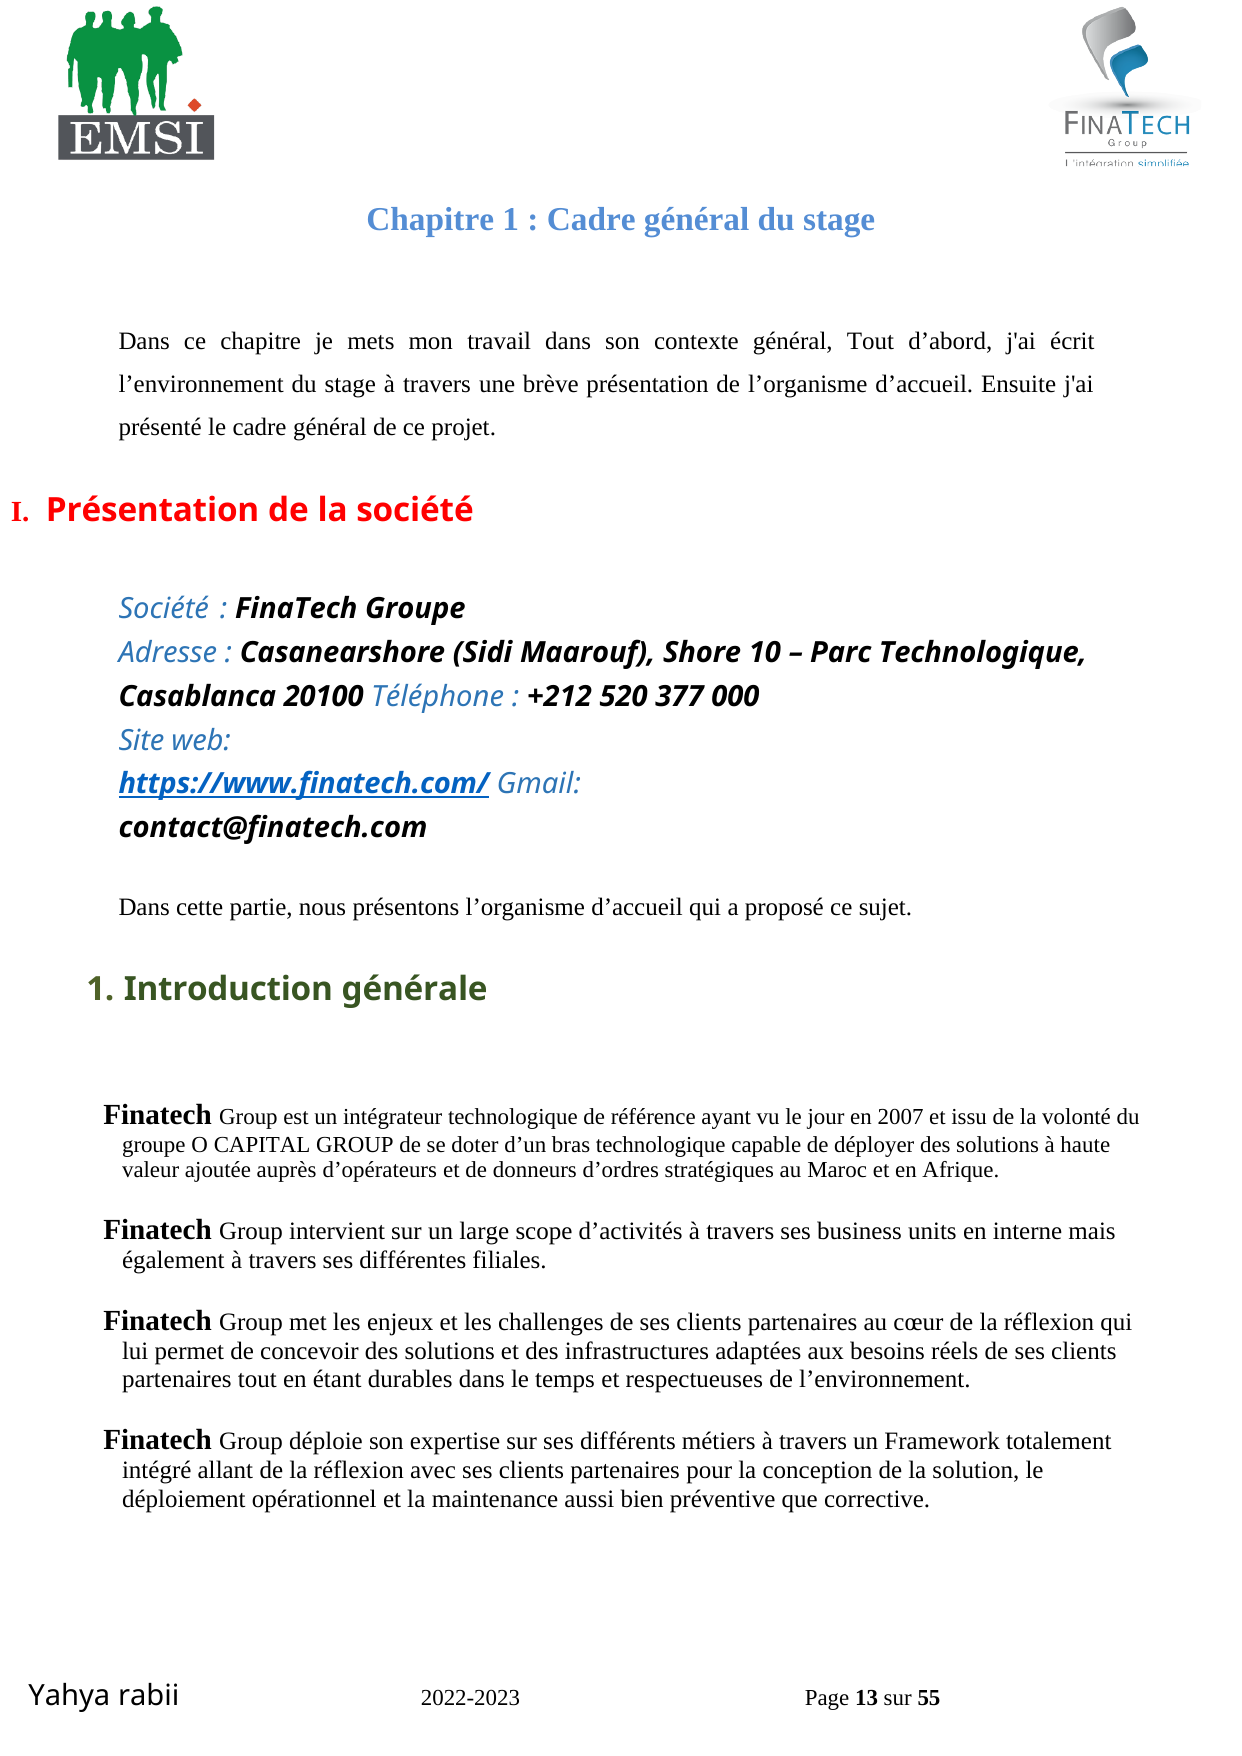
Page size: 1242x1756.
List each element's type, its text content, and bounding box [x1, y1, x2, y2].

text Finatech Group met les enjeux et les challenges de ses clients partenaires au cœur de la réflexion qui lui permet de concevoir des solutions et des infrastructures adaptées aux besoins réels de ses clients partenaires tout en étant durables dans le temps et respectueuses de l’environnement. [103, 1304, 1144, 1393]
picture [50, 3, 220, 166]
text Finatech Group intervient sur un large scope d’activités à travers ses business units en interne mais également à travers ses différentes filiales. [103, 1213, 1144, 1274]
text Finatech Group est un intégrateur technologique de référence ayant vu le jour en 2007 et issu de la volonté du groupe O CAPITAL GROUP de se doter d’un bras technologique capable de déployer des solutions à haute valeur ajoutée auprès d’opérateurs et de donneurs d’ordres stratégiques au Maroc et en Afrique. [103, 1098, 1144, 1183]
subtitle Société : FinaTech Groupe [118, 587, 1242, 627]
text Adresse : Casanearshore (Sidi Maarouf), Shore 10 – Parc Technologique, Casablanca 20100 Téléphone : +212 520 377 000 [118, 631, 1242, 714]
text Chapitre 1 : Cadre général du stage [0, 199, 1242, 238]
subtitle Introduction générale [0, 964, 488, 1010]
text Dans ce chapitre je mets mon travail dans son contexte général, Tout d’abord, j'ai écrit l’environnement du stage à travers une brève présentation de l’organisme d’accueil. Ensuite j'ai présenté le cadre général de ce projet. [118, 326, 1095, 441]
picture [1048, 6, 1202, 167]
text Dans cette partie, nous présentons l’organisme d’accueil qui a proposé ce sujet. [118, 892, 1242, 920]
text Finatech Group déploie son expertise sur ses différents métiers à travers un Framework totalement intégré allant de la réflexion avec ses clients partenaires pour la conception de la solution, le déploiement opérationnel et la maintenance aussi bien préventive que corrective. [103, 1423, 1144, 1512]
text Site web: https://www.finatech.com/ Gmail: contact@finatech.com [118, 719, 593, 846]
subtitle Présentation de la société [0, 486, 484, 531]
